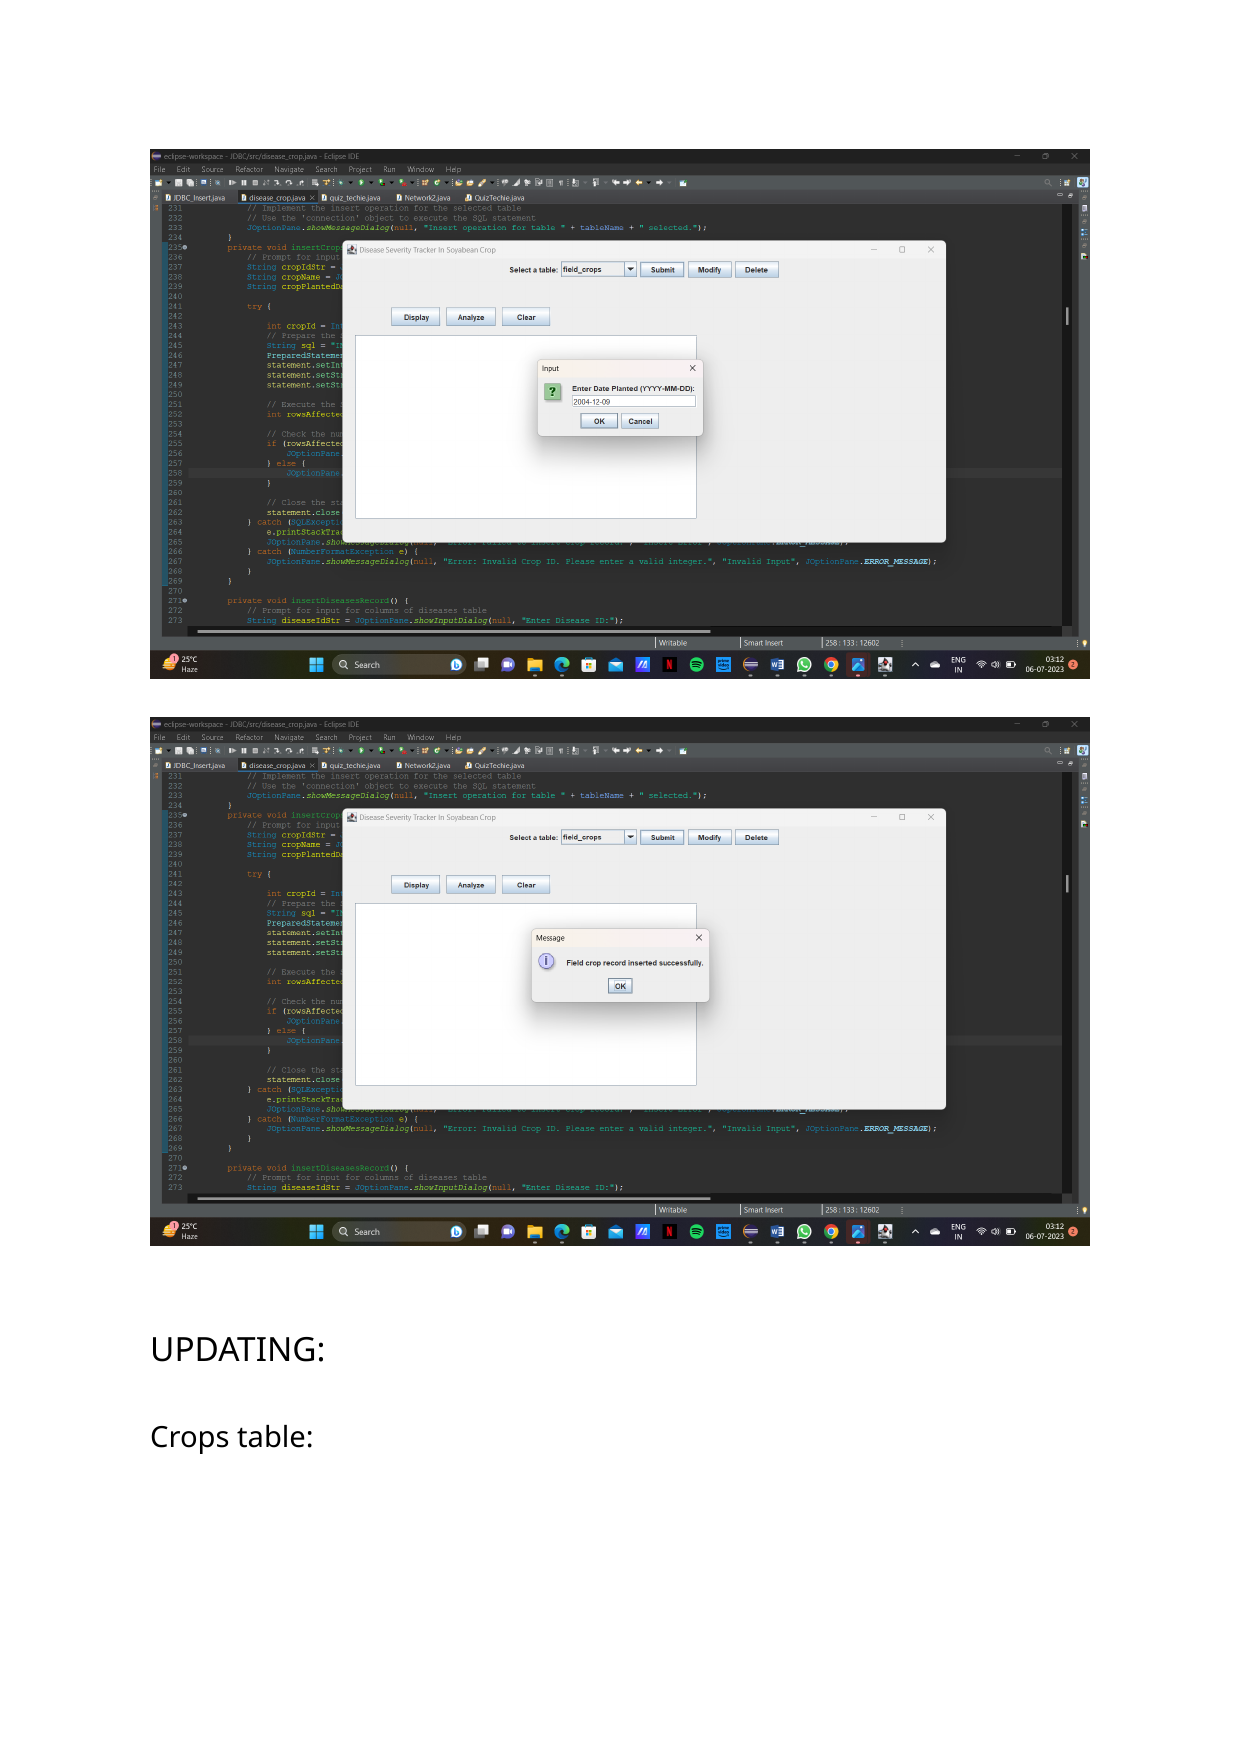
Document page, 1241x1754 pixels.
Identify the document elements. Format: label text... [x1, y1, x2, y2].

picture [150, 149, 1090, 679]
text Crops table: [150, 1416, 1090, 1456]
picture [150, 717, 1090, 1246]
text UPDATING: [150, 1326, 1090, 1371]
